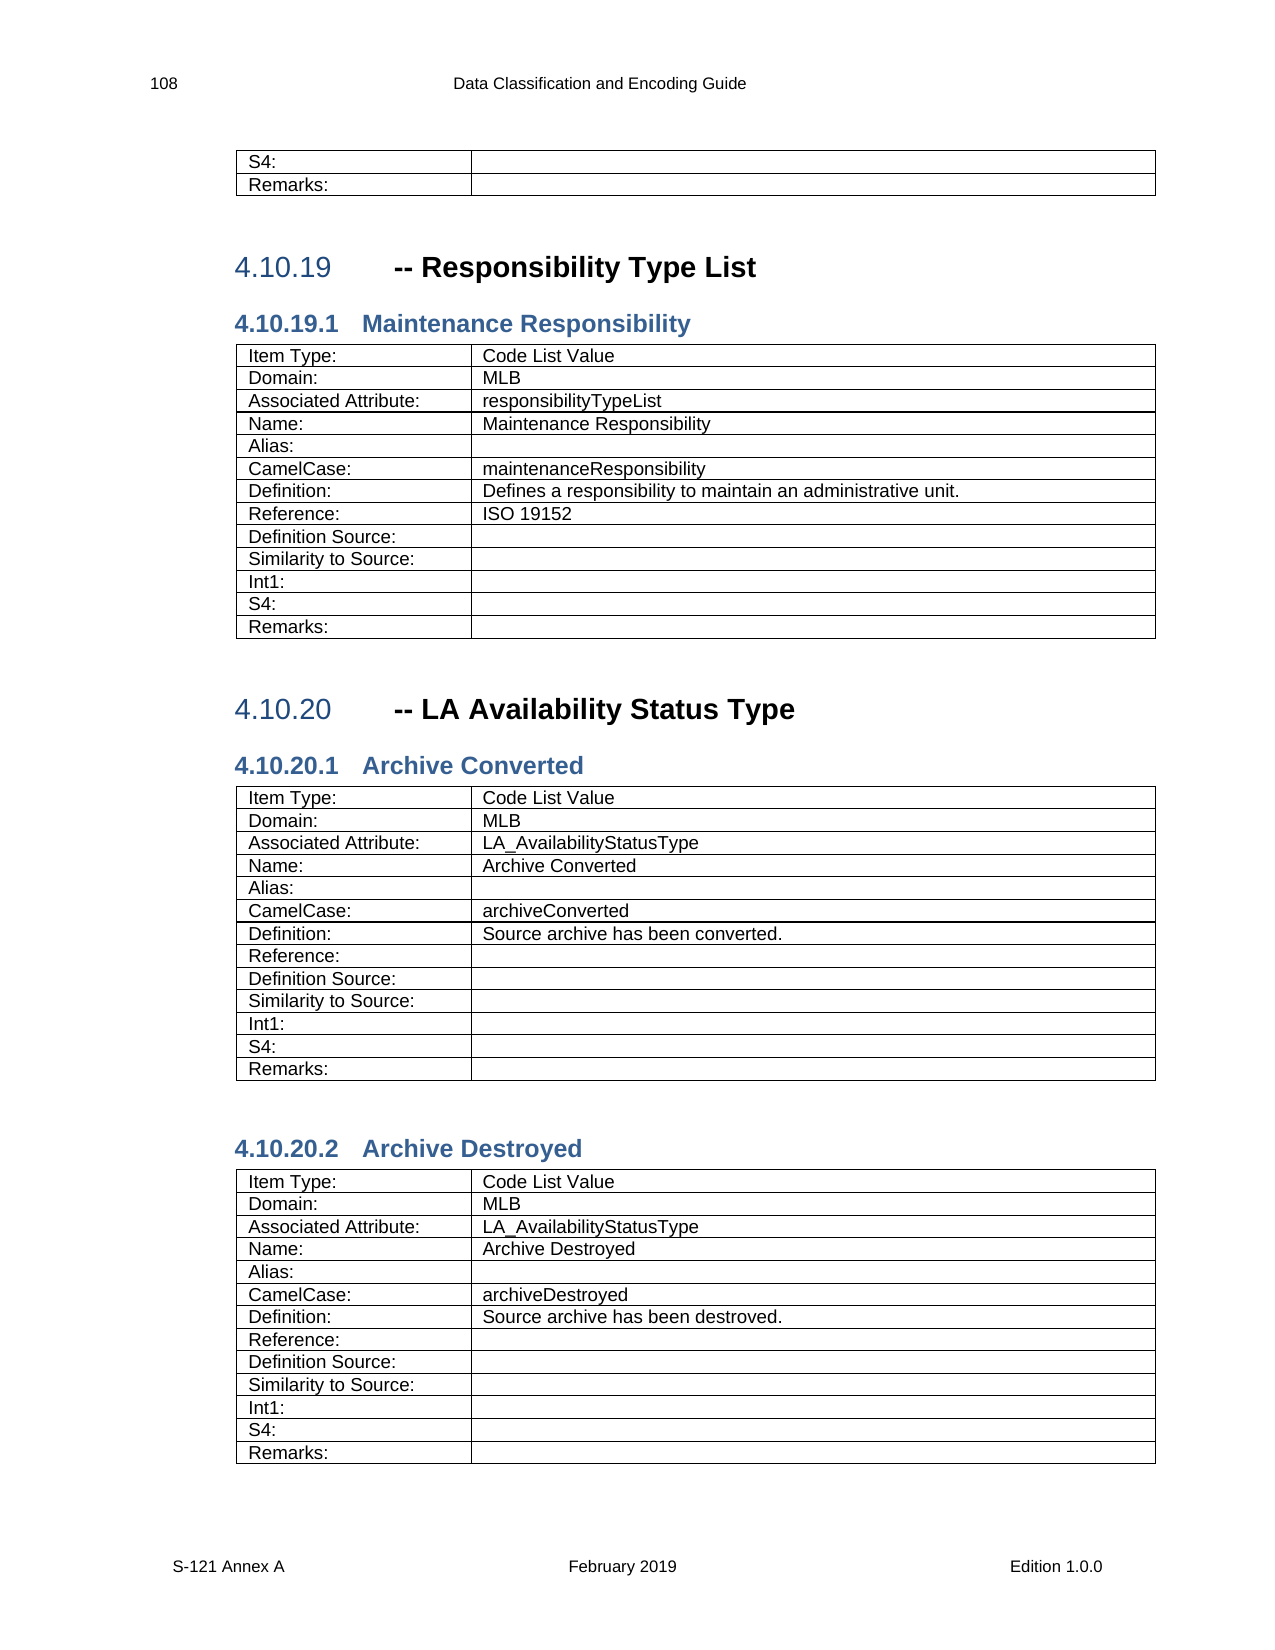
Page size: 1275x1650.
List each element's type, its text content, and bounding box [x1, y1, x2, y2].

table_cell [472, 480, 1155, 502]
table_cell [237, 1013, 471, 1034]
subtitle Archive Destroyed [234, 1134, 1125, 1163]
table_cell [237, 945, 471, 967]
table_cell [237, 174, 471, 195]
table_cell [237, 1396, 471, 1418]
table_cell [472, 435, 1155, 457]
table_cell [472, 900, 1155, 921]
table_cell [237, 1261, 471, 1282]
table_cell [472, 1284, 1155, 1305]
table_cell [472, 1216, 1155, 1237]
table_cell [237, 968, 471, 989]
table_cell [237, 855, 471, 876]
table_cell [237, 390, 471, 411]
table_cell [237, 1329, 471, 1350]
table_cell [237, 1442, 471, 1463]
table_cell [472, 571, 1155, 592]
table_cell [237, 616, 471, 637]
subtitle Archive Converted [234, 751, 1125, 779]
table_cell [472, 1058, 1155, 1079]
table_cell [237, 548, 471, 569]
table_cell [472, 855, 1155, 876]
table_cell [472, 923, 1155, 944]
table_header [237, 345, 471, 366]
subtitle -- Responsibility Type List [234, 250, 1125, 283]
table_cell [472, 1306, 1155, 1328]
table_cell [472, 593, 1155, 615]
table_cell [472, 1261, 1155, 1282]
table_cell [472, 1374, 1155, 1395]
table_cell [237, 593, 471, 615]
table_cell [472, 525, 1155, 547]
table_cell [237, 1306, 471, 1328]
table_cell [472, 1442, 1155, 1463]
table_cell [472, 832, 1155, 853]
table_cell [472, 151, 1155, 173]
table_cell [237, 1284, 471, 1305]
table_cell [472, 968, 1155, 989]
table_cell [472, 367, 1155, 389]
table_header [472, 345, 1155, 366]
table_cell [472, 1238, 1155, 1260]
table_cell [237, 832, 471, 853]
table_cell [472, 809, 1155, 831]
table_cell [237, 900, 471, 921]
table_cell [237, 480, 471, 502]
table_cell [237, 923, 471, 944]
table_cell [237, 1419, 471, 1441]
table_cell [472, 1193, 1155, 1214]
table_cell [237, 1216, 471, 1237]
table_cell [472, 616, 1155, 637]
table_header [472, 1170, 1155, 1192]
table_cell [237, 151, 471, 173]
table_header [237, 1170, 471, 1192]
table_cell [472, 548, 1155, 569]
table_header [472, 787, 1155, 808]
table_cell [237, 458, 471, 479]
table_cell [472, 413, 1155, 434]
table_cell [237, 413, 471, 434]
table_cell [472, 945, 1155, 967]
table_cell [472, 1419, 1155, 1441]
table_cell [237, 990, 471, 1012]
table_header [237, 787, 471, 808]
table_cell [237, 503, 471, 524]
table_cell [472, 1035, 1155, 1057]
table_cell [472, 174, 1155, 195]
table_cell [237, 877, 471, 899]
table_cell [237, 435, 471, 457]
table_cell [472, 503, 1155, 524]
subtitle Maintenance Responsibility [234, 308, 1125, 337]
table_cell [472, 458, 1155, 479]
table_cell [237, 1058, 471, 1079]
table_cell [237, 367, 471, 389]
subtitle -- LA Availability Status Type [234, 692, 1125, 726]
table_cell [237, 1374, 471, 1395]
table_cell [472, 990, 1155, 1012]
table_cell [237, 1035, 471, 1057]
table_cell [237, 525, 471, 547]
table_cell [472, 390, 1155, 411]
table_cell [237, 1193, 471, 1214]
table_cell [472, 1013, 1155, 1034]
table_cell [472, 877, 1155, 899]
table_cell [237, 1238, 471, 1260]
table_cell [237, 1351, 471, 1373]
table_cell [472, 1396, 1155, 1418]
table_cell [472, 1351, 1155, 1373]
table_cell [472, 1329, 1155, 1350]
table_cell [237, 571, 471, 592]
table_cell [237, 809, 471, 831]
